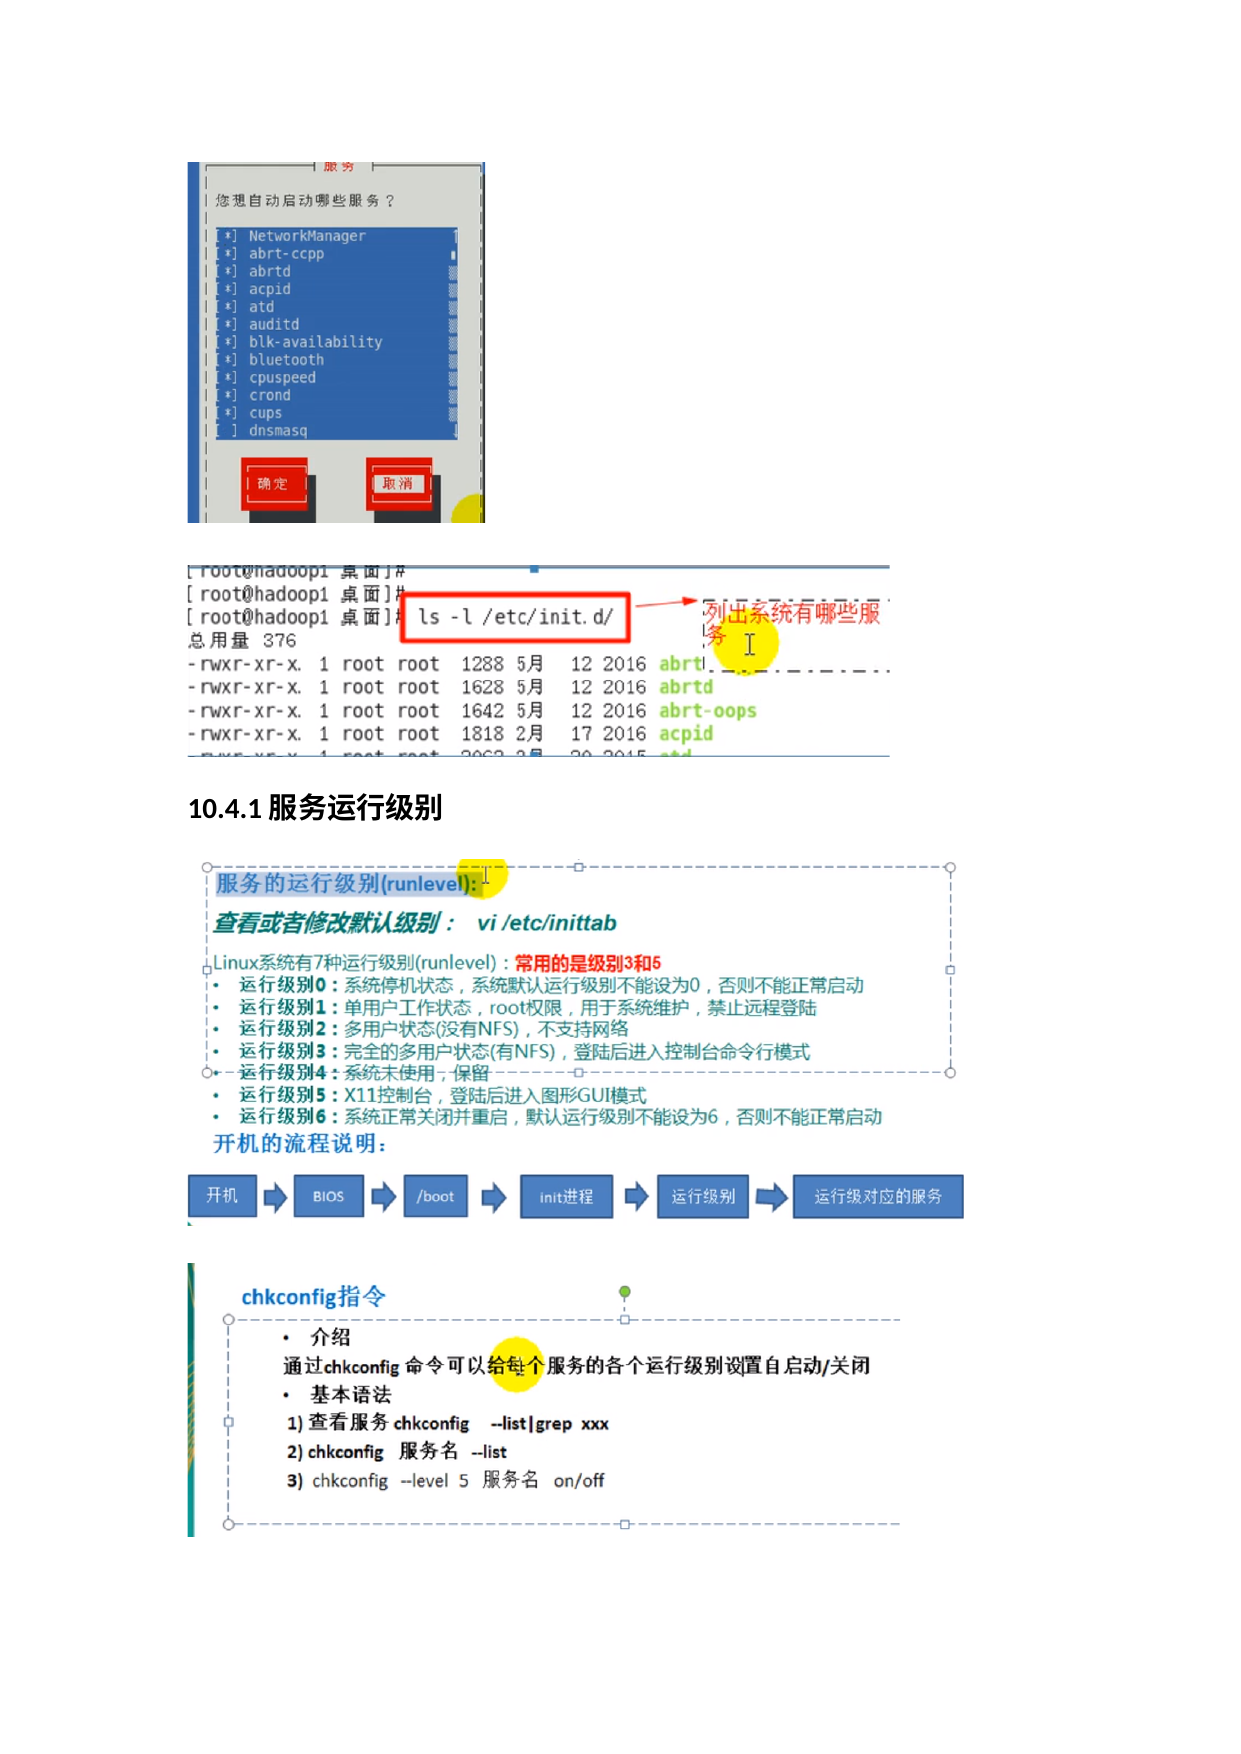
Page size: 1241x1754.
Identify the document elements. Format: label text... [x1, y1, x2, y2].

picture [187, 859, 964, 1226]
picture [187, 162, 486, 523]
subtitle 10.4.1 服务运行级别 [187, 774, 1053, 839]
picture [187, 565, 890, 757]
picture [187, 1263, 901, 1537]
